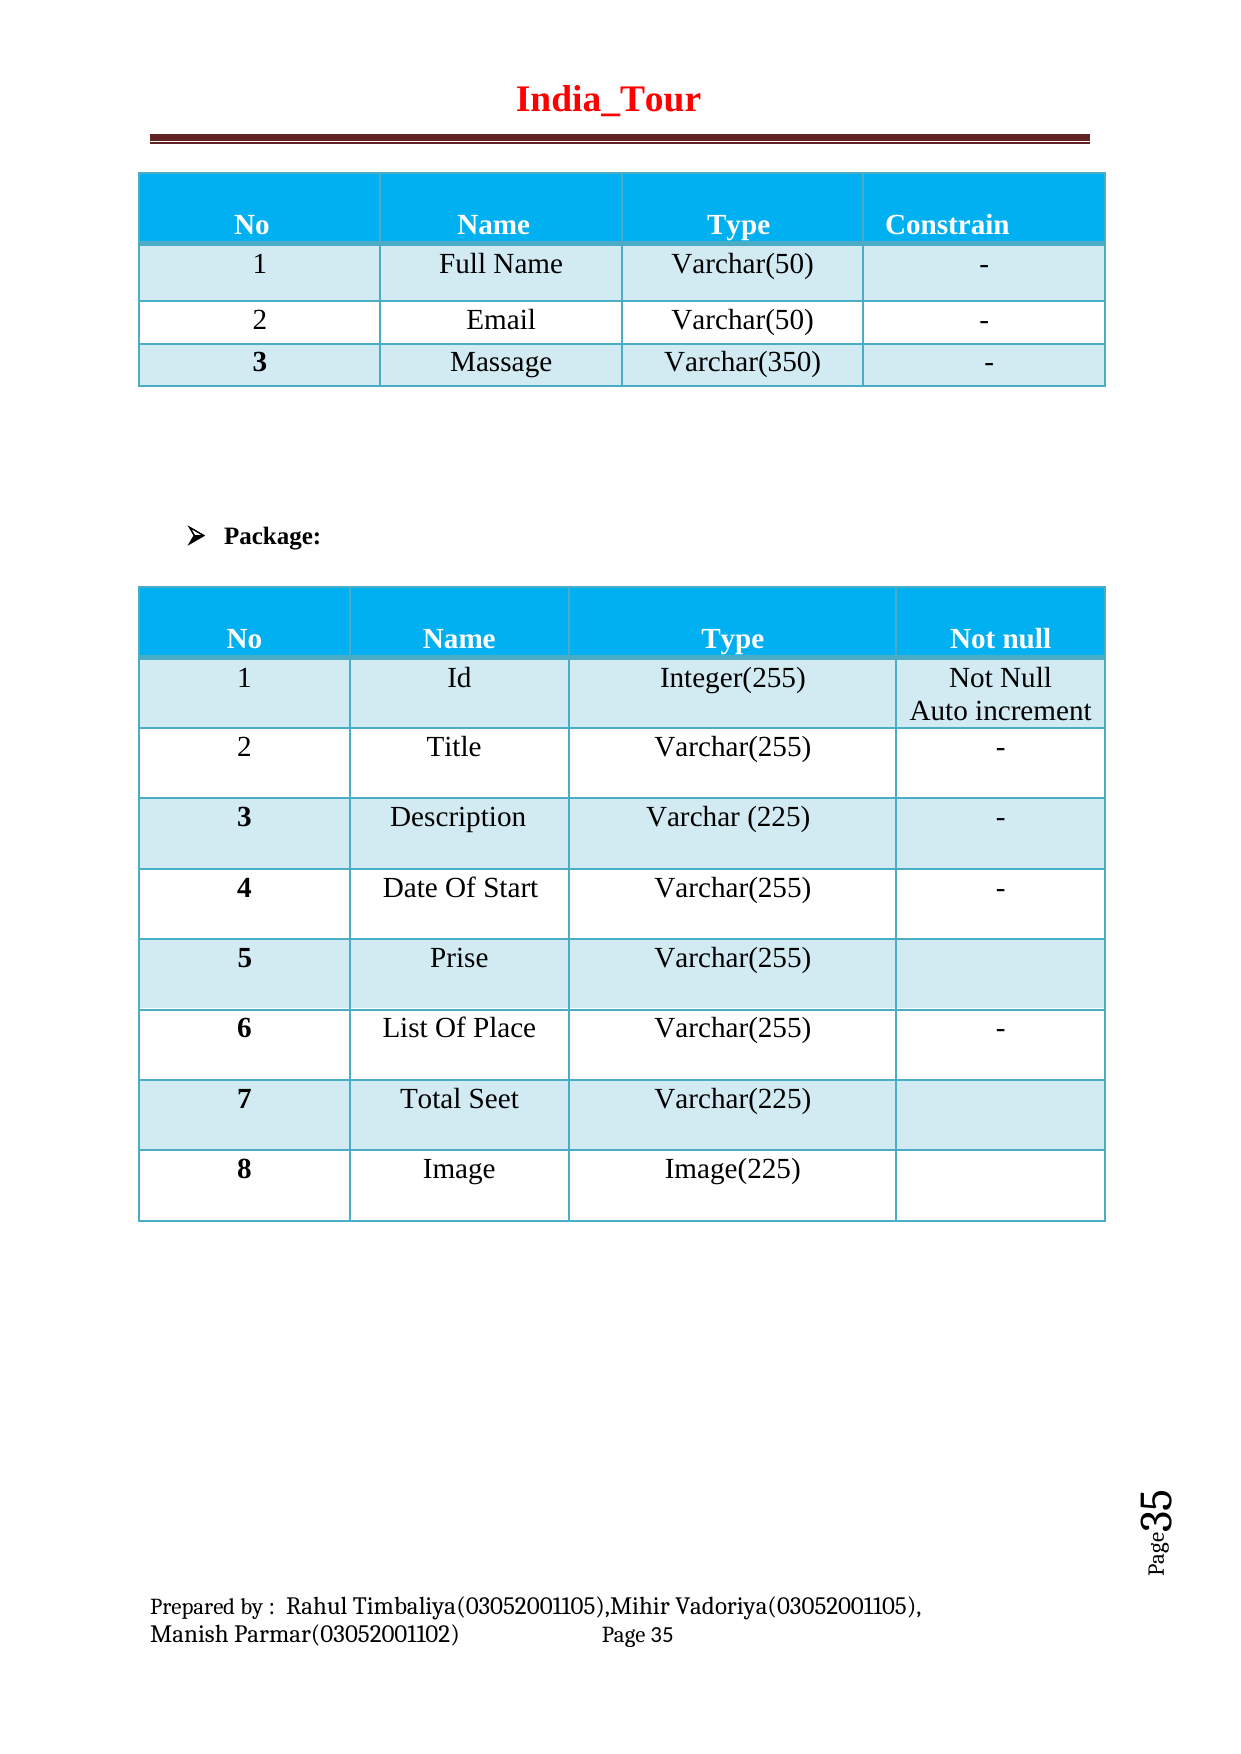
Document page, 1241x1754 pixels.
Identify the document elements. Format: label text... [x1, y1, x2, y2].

table_cell 8 [140, 1151, 349, 1220]
table_cell 1 [140, 246, 379, 300]
table_cell Email [381, 302, 621, 342]
table_header Type [570, 588, 895, 655]
table_header Name [381, 174, 621, 241]
table_cell Varchar(255) [570, 729, 895, 797]
table_cell 7 [140, 1081, 349, 1149]
table_cell Varchar(255) [570, 870, 895, 938]
table_cell Varchar(255) [570, 940, 895, 1008]
table_cell Varchar(50) [623, 302, 862, 342]
table_cell Date Of Start [351, 870, 568, 938]
table_cell Integer(255) [570, 660, 895, 727]
table_header Type [623, 174, 862, 241]
table_cell Massage [381, 345, 621, 385]
table_header Name [351, 588, 568, 655]
table_cell 6 [140, 1011, 349, 1079]
table_cell Varchar(350) [623, 345, 862, 385]
table_cell 3 [140, 799, 349, 868]
table_cell - [897, 870, 1104, 938]
table_cell 4 [140, 870, 349, 938]
table_cell List Of Place [351, 1011, 568, 1079]
table_cell [864, 345, 1104, 385]
table_cell Not Null Auto increment [897, 660, 1104, 727]
table_header No [140, 588, 349, 655]
table_cell Image(225) [570, 1151, 895, 1220]
table_header Constrain [864, 174, 1104, 241]
table_cell Varchar (225) [570, 799, 895, 868]
table_cell 2 [140, 729, 349, 797]
table_cell 3 [140, 345, 379, 385]
table_cell Description [351, 799, 568, 868]
table_cell - [897, 799, 1104, 868]
table_cell - [897, 1011, 1104, 1079]
table_cell - [897, 729, 1104, 797]
table_cell - [864, 302, 1104, 342]
table_cell Prise [351, 940, 568, 1008]
table_cell [897, 1151, 1104, 1220]
table_cell Total Seet [351, 1081, 568, 1149]
table_cell Title [351, 729, 568, 797]
table_cell 5 [140, 940, 349, 1008]
table_cell Id [351, 660, 568, 727]
table_cell [897, 1081, 1104, 1149]
table_cell Varchar(225) [570, 1081, 895, 1149]
table_header Not null [897, 588, 1104, 655]
list Package: [186, 521, 1016, 550]
table_cell 2 [140, 302, 379, 342]
table_cell Varchar(255) [570, 1011, 895, 1079]
table_cell - [864, 246, 1104, 300]
table_cell Image [351, 1151, 568, 1220]
table_header No [140, 174, 379, 241]
table_cell Varchar(50) [623, 246, 862, 300]
table_cell 1 [140, 660, 349, 727]
table_cell [897, 940, 1104, 1008]
table_cell Full Name [381, 246, 621, 300]
